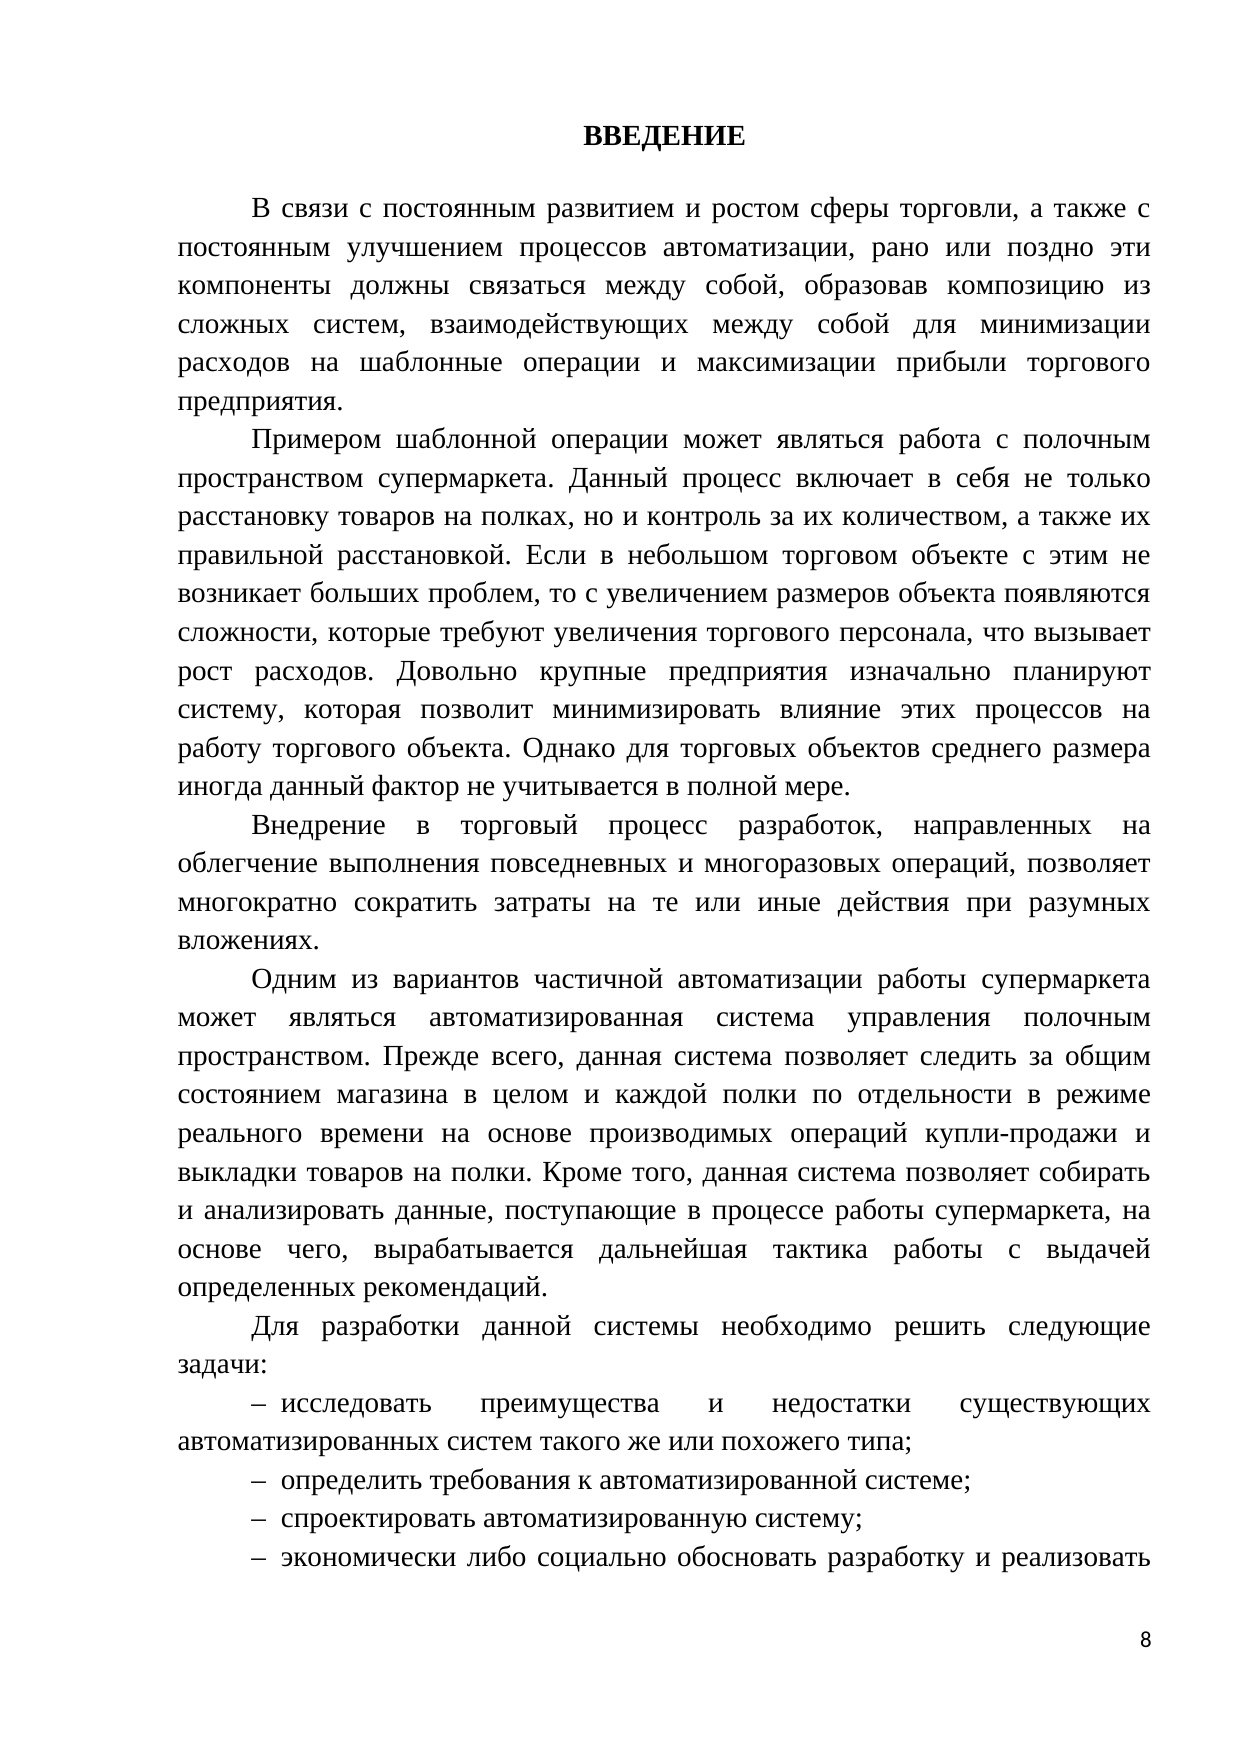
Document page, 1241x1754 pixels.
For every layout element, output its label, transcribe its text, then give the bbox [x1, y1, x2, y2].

subtitle ВВЕДЕНИЕ [177, 118, 1152, 152]
list спроектировать автоматизированную систему; [177, 1501, 1152, 1534]
list исследовать преимущества и недостатки существующих автоматизированных систем такого же или похожего типа; [177, 1385, 1152, 1457]
text Для разработки данной системы необходимо решить следующие задачи: [177, 1308, 1152, 1380]
text В связи с постоянным развитием и ростом сферы торговли, а также с постоянным улучшением процессов автоматизации, рано или поздно эти компоненты должны связаться между собой, образовав композицию из сложных систем, взаимодействующих между собой для минимизации расходов на шаблонные операции и максимизации прибыли торгового предприятия. [177, 190, 1152, 416]
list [177, 1539, 1152, 1573]
list определить требования к автоматизированной системе; [177, 1462, 1152, 1496]
text Примером шаблонной операции может являться работа с полочным пространством супермаркета. Данный процесс включает в себя не только расстановку товаров на полках, но и контроль за их количеством, а также их правильной расстановкой. Если в небольшом торговом объекте с этим не возникает больших проблем, то с увеличением размеров объекта появляются сложности, которые требуют увеличения торгового персонала, что вызывает рост расходов. Довольно крупные предприятия изначально планируют систему, которая позволит минимизировать влияние этих процессов на работу торгового объекта. Однако для торговых объектов среднего размера иногда данный фактор не учитывается в полной мере. [177, 421, 1152, 802]
text Внедрение в торговый процесс разработок, направленных на облегчение выполнения повседневных и многоразовых операций, позволяет многократно сократить затраты на те или иные действия при разумных вложениях. [177, 807, 1152, 956]
text Одним из вариантов частичной автоматизации работы супермаркета может являться автоматизированная система управления полочным пространством. Прежде всего, данная система позволяет следить за общим состоянием магазина в целом и каждой полки по отдельности в режиме реального времени на основе производимых операций купли-продажи и выкладки товаров на полки. Кроме того, данная система позволяет собирать и анализировать данные, поступающие в процессе работы супермаркета, на основе чего, вырабатывается дальнейшая тактика работы с выдачей определенных рекомендаций. [177, 961, 1152, 1303]
